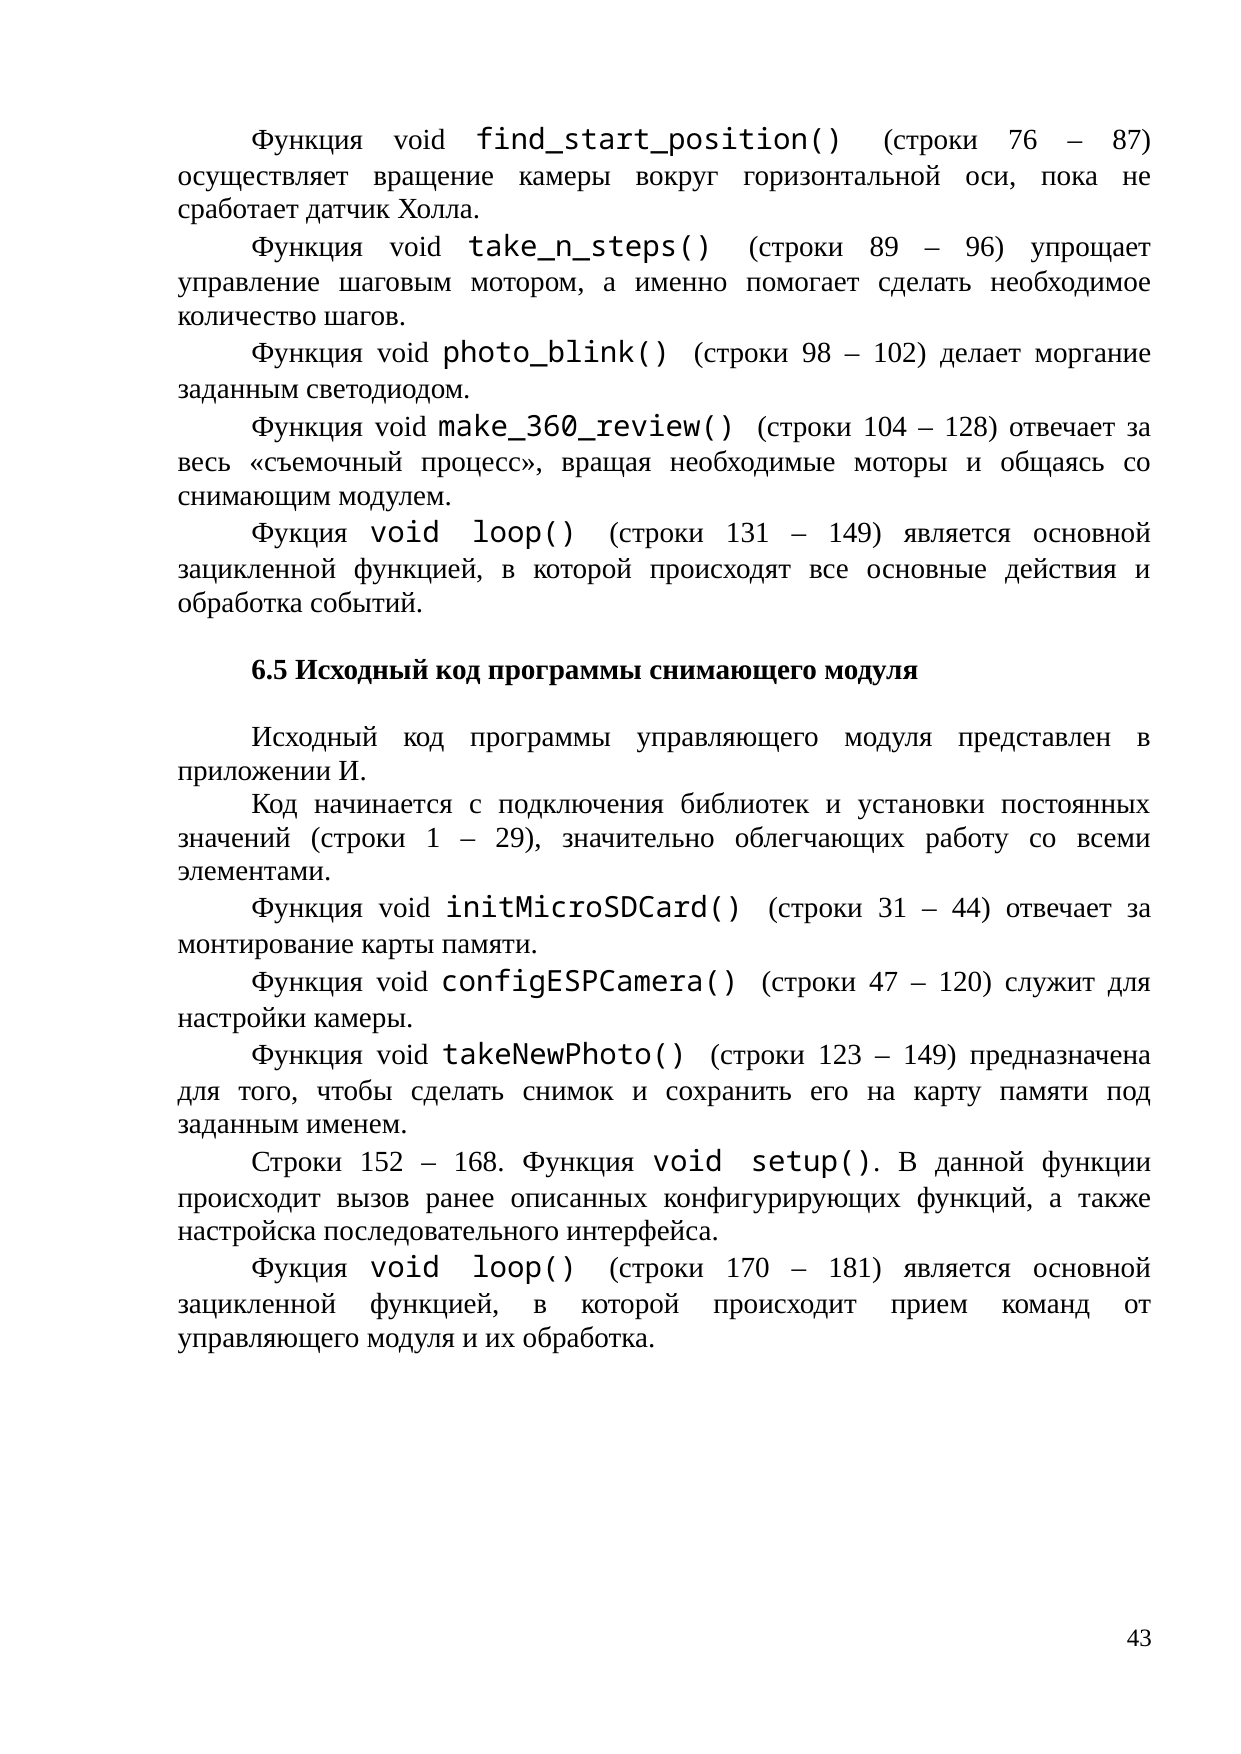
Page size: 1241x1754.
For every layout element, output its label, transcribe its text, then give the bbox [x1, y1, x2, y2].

text Функция void configESPCamera() (строки 47 – 120) служит для настройки камеры. [177, 960, 1152, 1033]
text Код начинается с подключения библиотек и установки постоянных значений (строки 1 – 29), значительно облегчающих работу со всеми элементами. [177, 786, 1152, 887]
text Исходный код программы управляющего модуля представлен в приложении И. [177, 719, 1152, 786]
text Строки 152 – 168. Функция void setup(). В данной функции происходит вызов ранее описанных конфигурирующих функций, а также настройска последовательного интерфейса. [177, 1140, 1152, 1247]
subtitle 6.5 Исходный код программы снимающего модуля [177, 652, 1152, 686]
text Фукция void loop() (строки 170 – 181) является основной зацикленной функцией, в которой происходит прием команд от управляющего модуля и их обработка. [177, 1247, 1152, 1353]
text Функция void take_n_steps() (строки 89 – 96) упрощает управление шаговым мотором, а именно помогает сделать необходимое количество шагов. [177, 225, 1152, 332]
text Функция void find_start_position() (строки 76 – 87) осуществляет вращение камеры вокруг горизонтальной оси, пока не сработает датчик Холла. [177, 118, 1152, 225]
text Функция void takeNewPhoto() (строки 123 – 149) предназначена для того, чтобы сделать снимок и сохранить его на карту памяти под заданным именем. [177, 1033, 1152, 1140]
text Функция void make_360_review() (строки 104 – 128) отвечает за весь «съемочный процесс», вращая необходимые моторы и общаясь со снимающим модулем. [177, 405, 1152, 512]
text Функция void initMicroSDCard() (строки 31 – 44) отвечает за монтирование карты памяти. [177, 887, 1152, 960]
text Фукция void loop() (строки 131 – 149) является основной зацикленной функцией, в которой происходят все основные действия и обработка событий. [177, 512, 1152, 618]
text Функция void photo_blink() (строки 98 – 102) делает моргание заданным светодиодом. [177, 332, 1152, 405]
